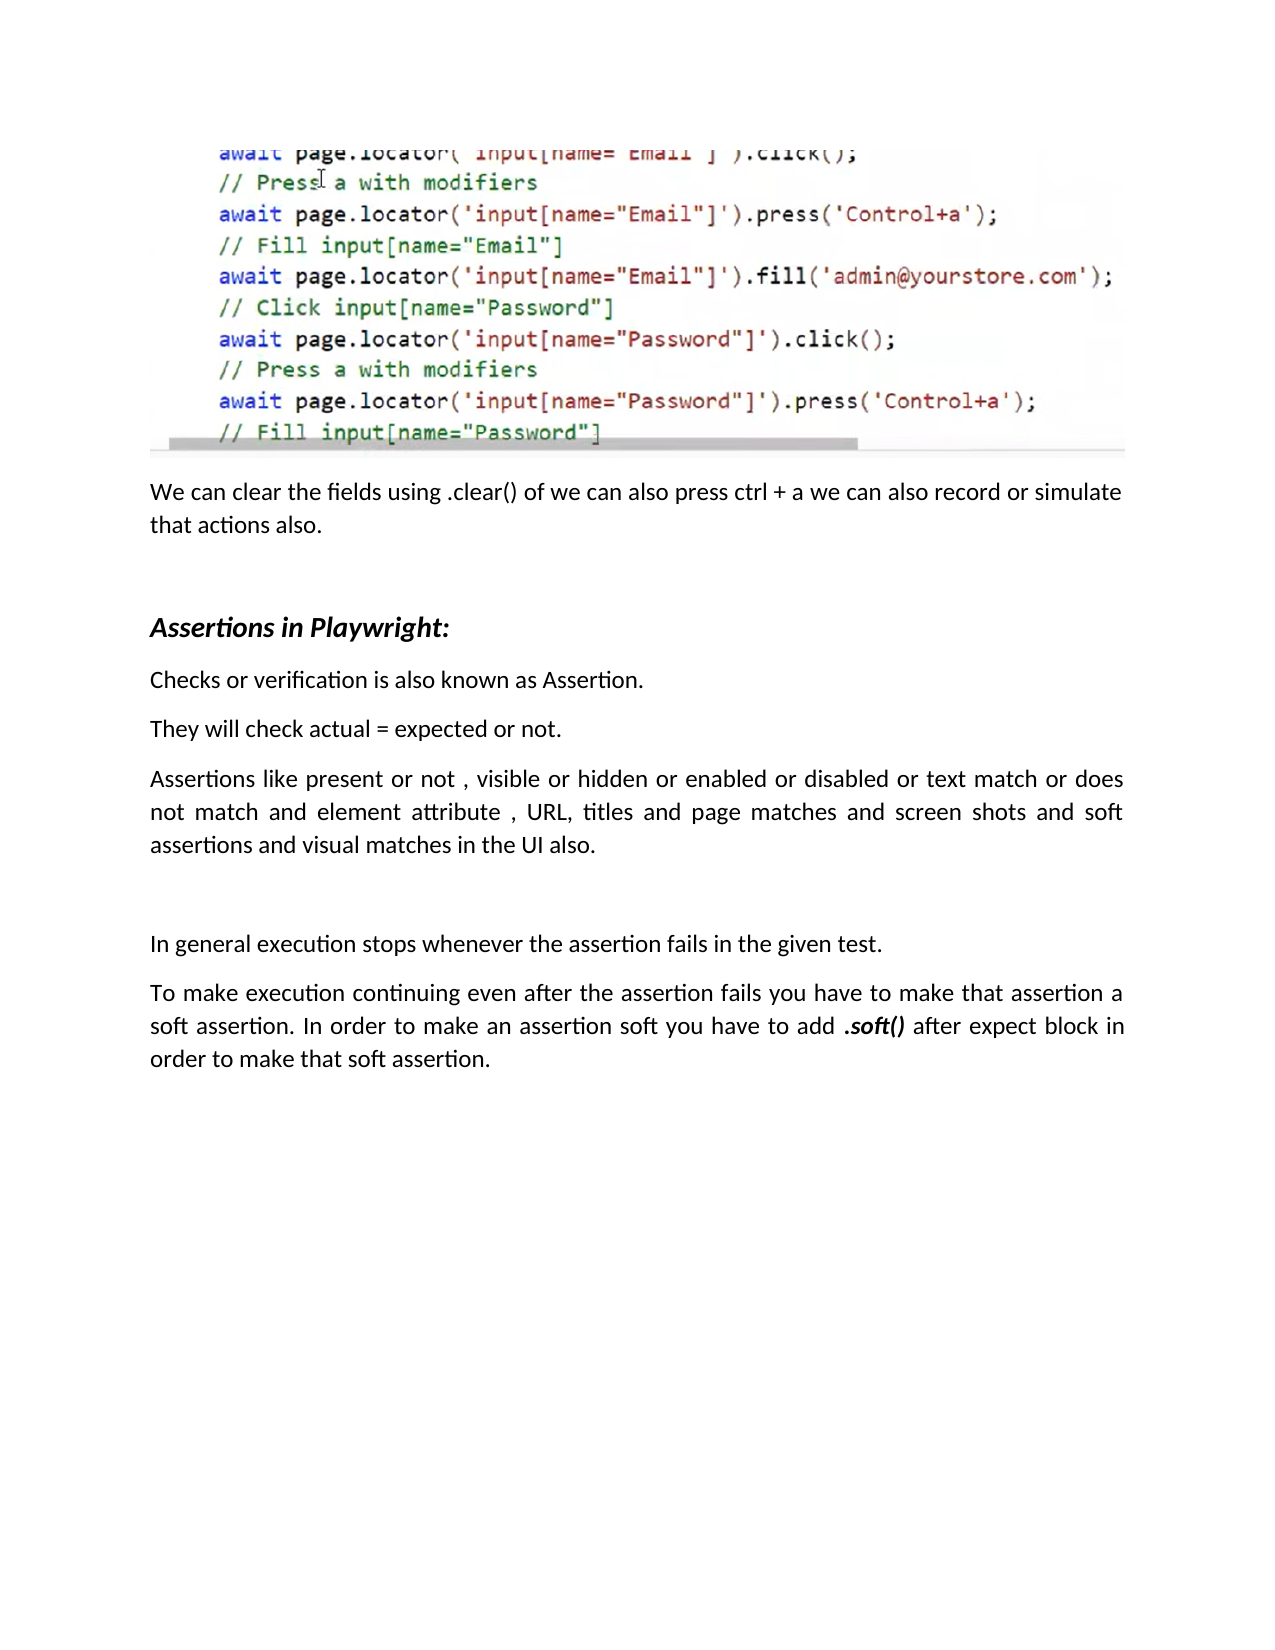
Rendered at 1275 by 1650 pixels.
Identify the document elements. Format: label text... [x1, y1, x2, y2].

text They will check actual = expected or not. [150, 713, 1125, 744]
text Assertions in Playwright: [150, 609, 1125, 644]
text Checks or verification is also known as Assertion. [150, 664, 1125, 694]
text Assertions like present or not , visible or hidden or enabled or disabled or text match or does not match and element attribute , URL, titles and page matches and screen shots and soft assertions and visual matches in the UI also. [150, 763, 1125, 859]
text In general execution stops whenever the assertion fails in the given test. [150, 928, 1125, 958]
text We can clear the fields using .clear() of we can also press ctrl + a we can also record or simulate that actions also. [150, 477, 1125, 540]
picture [150, 150, 1125, 458]
text To make execution continuing even after the assertion fails you have to make that assertion a soft assertion. In order to make an assertion soft you have to add .soft() after expect block in order to make that soft assertion. [150, 977, 1125, 1074]
